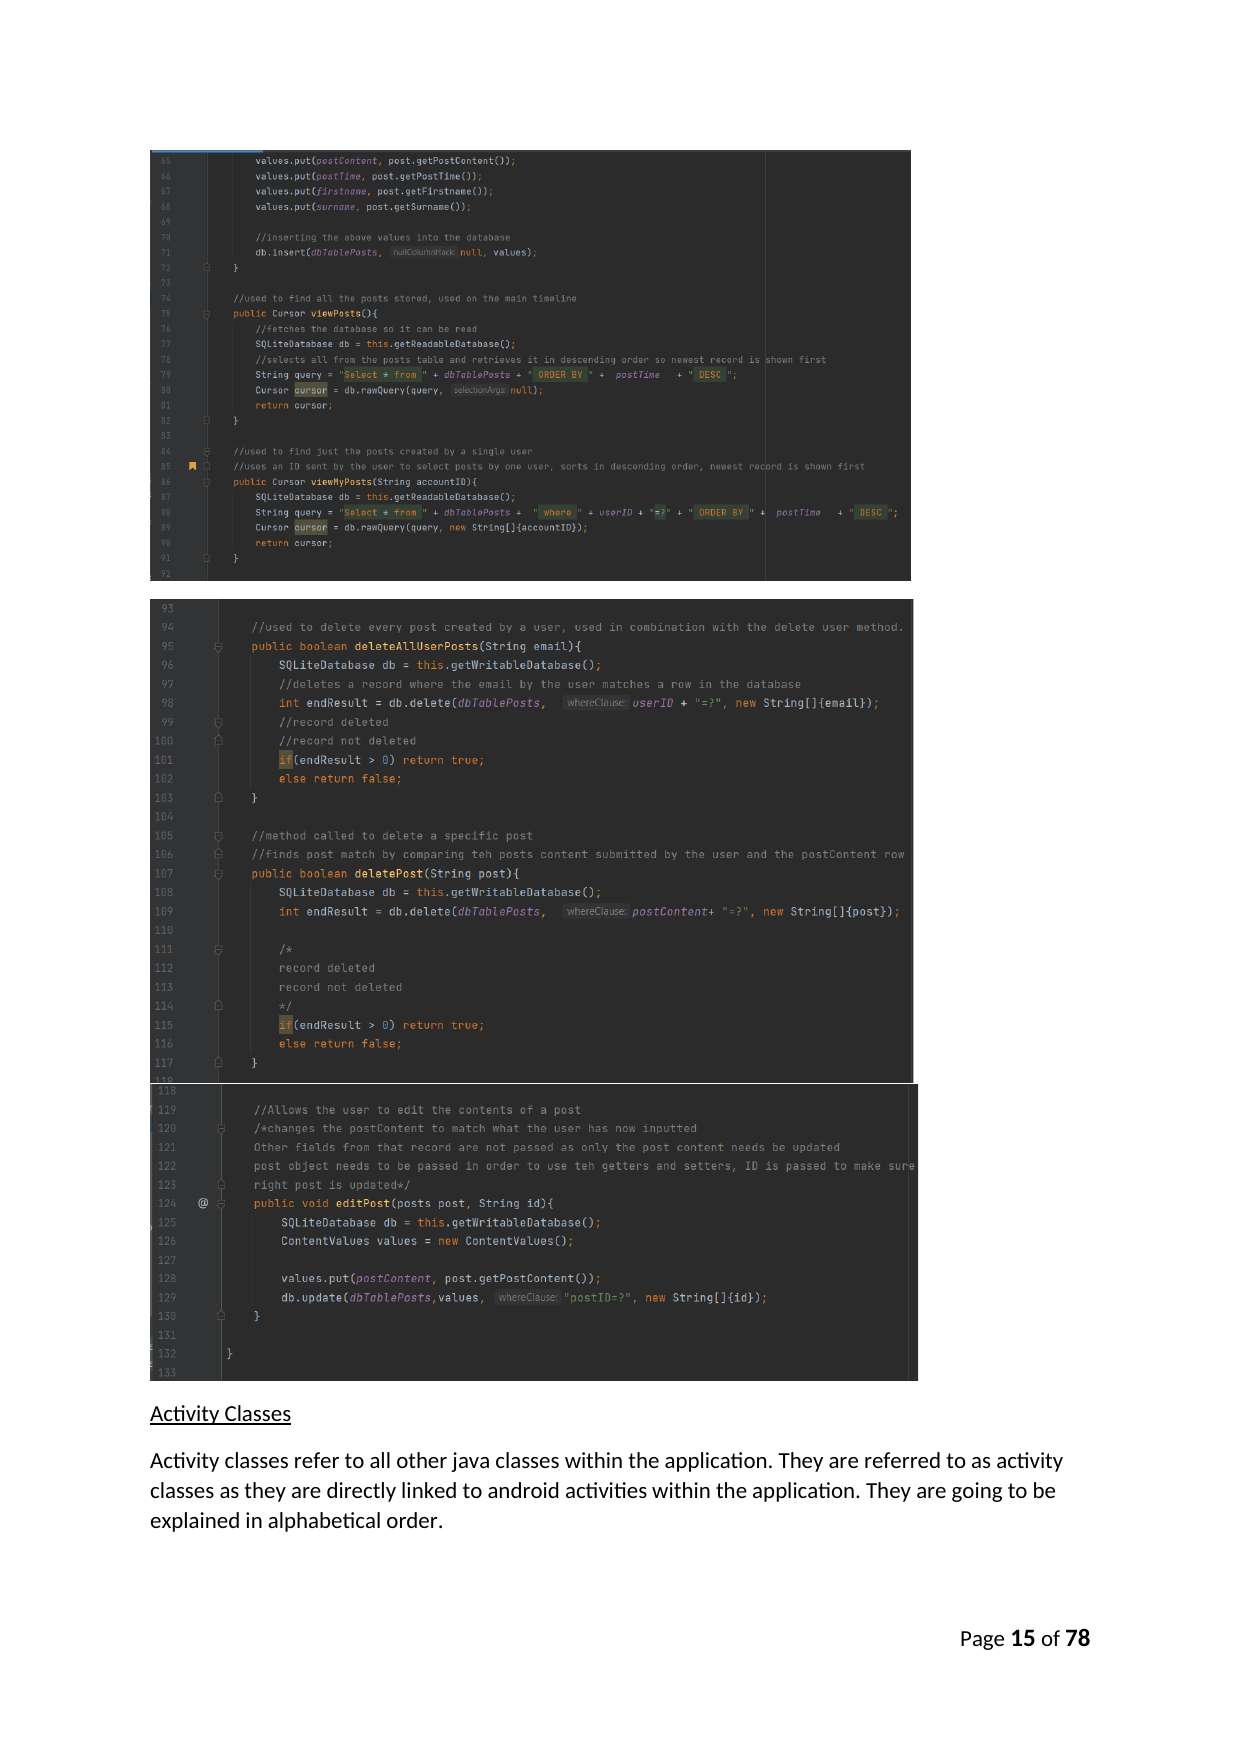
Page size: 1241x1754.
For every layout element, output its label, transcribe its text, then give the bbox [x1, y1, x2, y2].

text Activity classes refer to all other java classes within the application. They are referred to as activity classes as they are directly linked to android activities within the application. They are going to be explained in alphabetical order. [150, 1446, 1090, 1534]
picture [150, 150, 911, 581]
picture [150, 1084, 919, 1381]
picture [150, 599, 914, 1083]
text Activity Classes [150, 1399, 1090, 1427]
